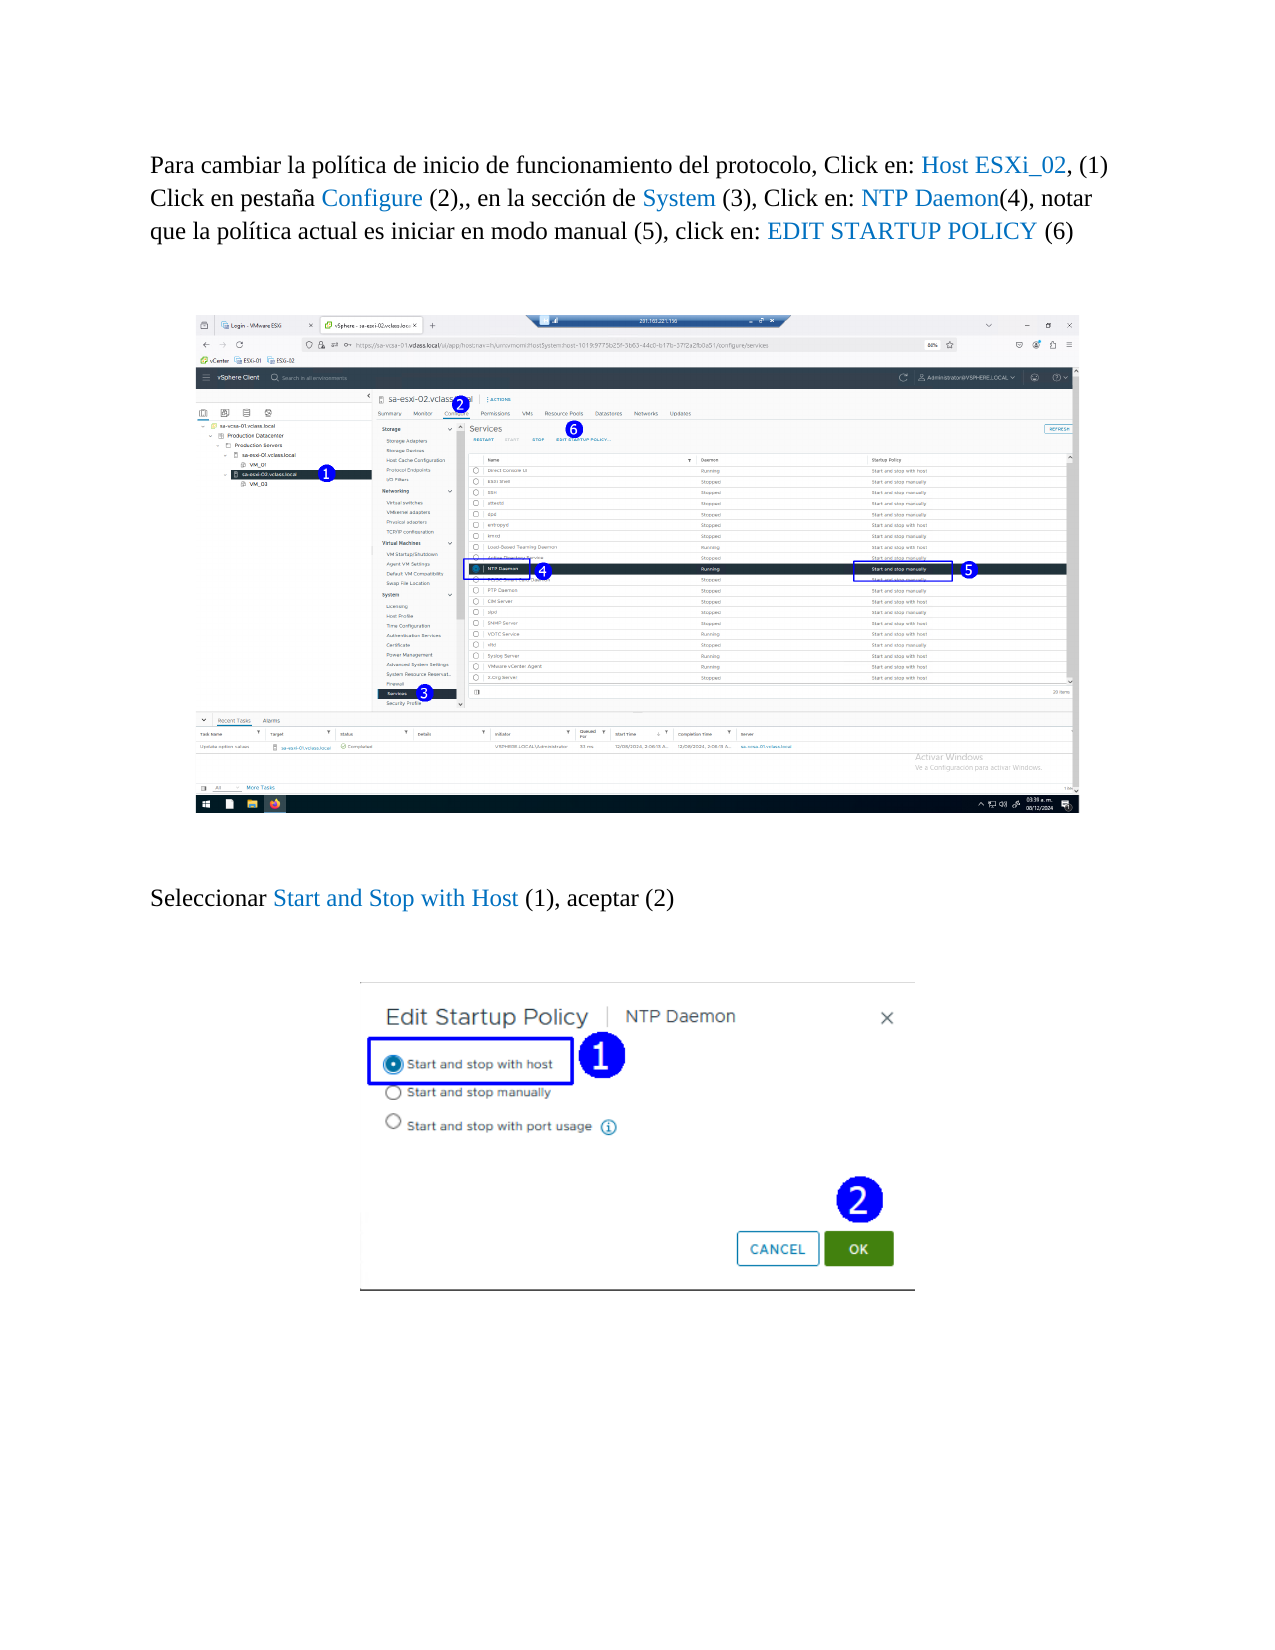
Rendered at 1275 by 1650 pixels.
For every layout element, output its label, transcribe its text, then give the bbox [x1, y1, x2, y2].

picture [195, 315, 1080, 813]
text Seleccionar Start and Stop with Host (1), aceptar (2) [150, 883, 1125, 912]
picture [360, 982, 915, 1291]
text Para cambiar la política de inicio de funcionamiento del protocolo, Click en: Host ESXi_02, (1) Click en pestaña Configure (2),, en la sección de System (3), Click en: NTP Daemon(4), notar que la política actual es iniciar en modo manual (5), click en: EDIT STARTUP POLICY (6) [150, 150, 1125, 245]
